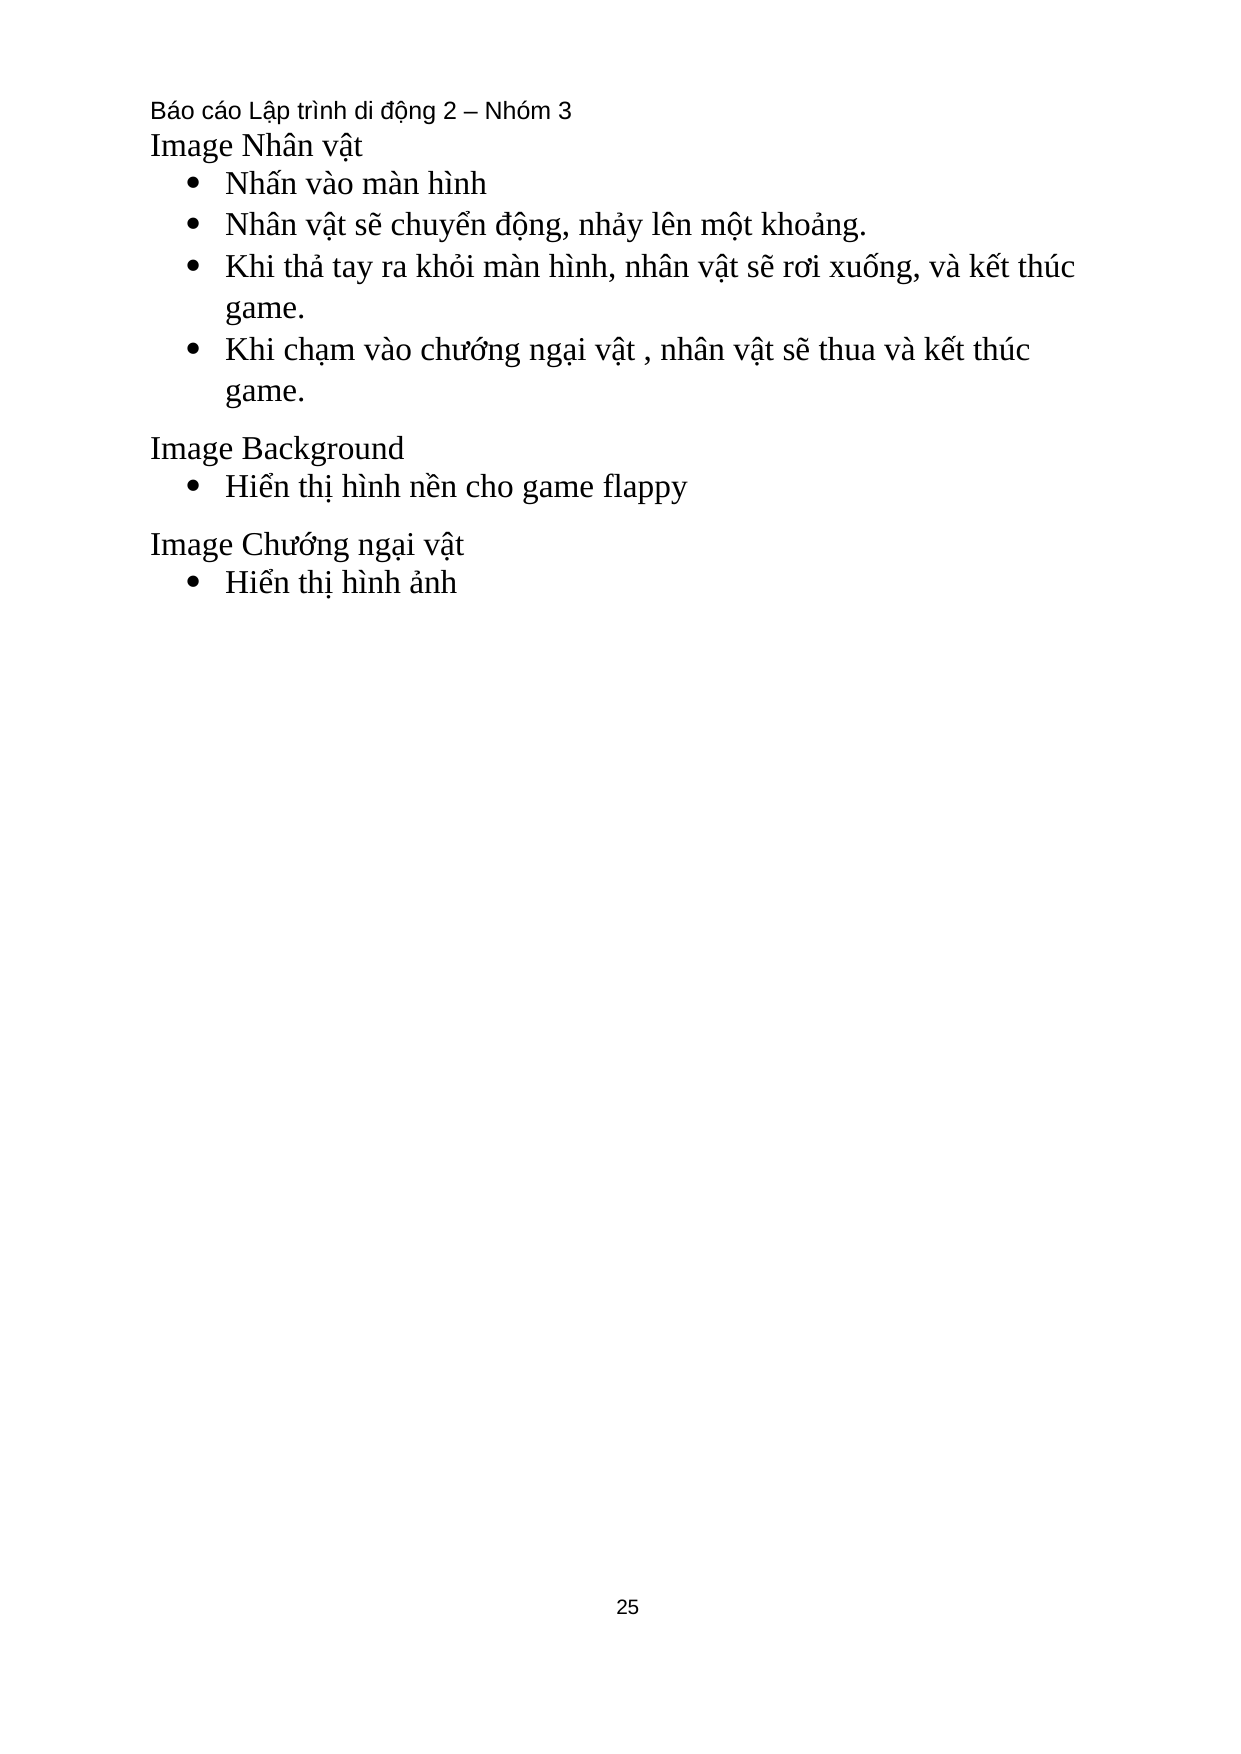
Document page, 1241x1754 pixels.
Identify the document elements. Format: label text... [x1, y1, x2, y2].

text Image Nhân vật [150, 125, 1090, 163]
list Khi thả tay ra khỏi màn hình, nhân vật sẽ rơi xuống, và kết thúc game. [187, 246, 1090, 326]
list Nhấn vào màn hình [187, 163, 1090, 202]
text Image Background [150, 428, 1090, 466]
list Nhân vật sẽ chuyển động, nhảy lên một khoảng. [187, 205, 1090, 243]
list Khi chạm vào chướng ngại vật , nhân vật sẽ thua và kết thúc game. [187, 329, 1090, 408]
list Hiển thị hình nền cho game flappy [187, 466, 1090, 505]
text Image Chướng ngại vật [150, 524, 1090, 563]
list Hiển thị hình ảnh [187, 563, 1090, 601]
